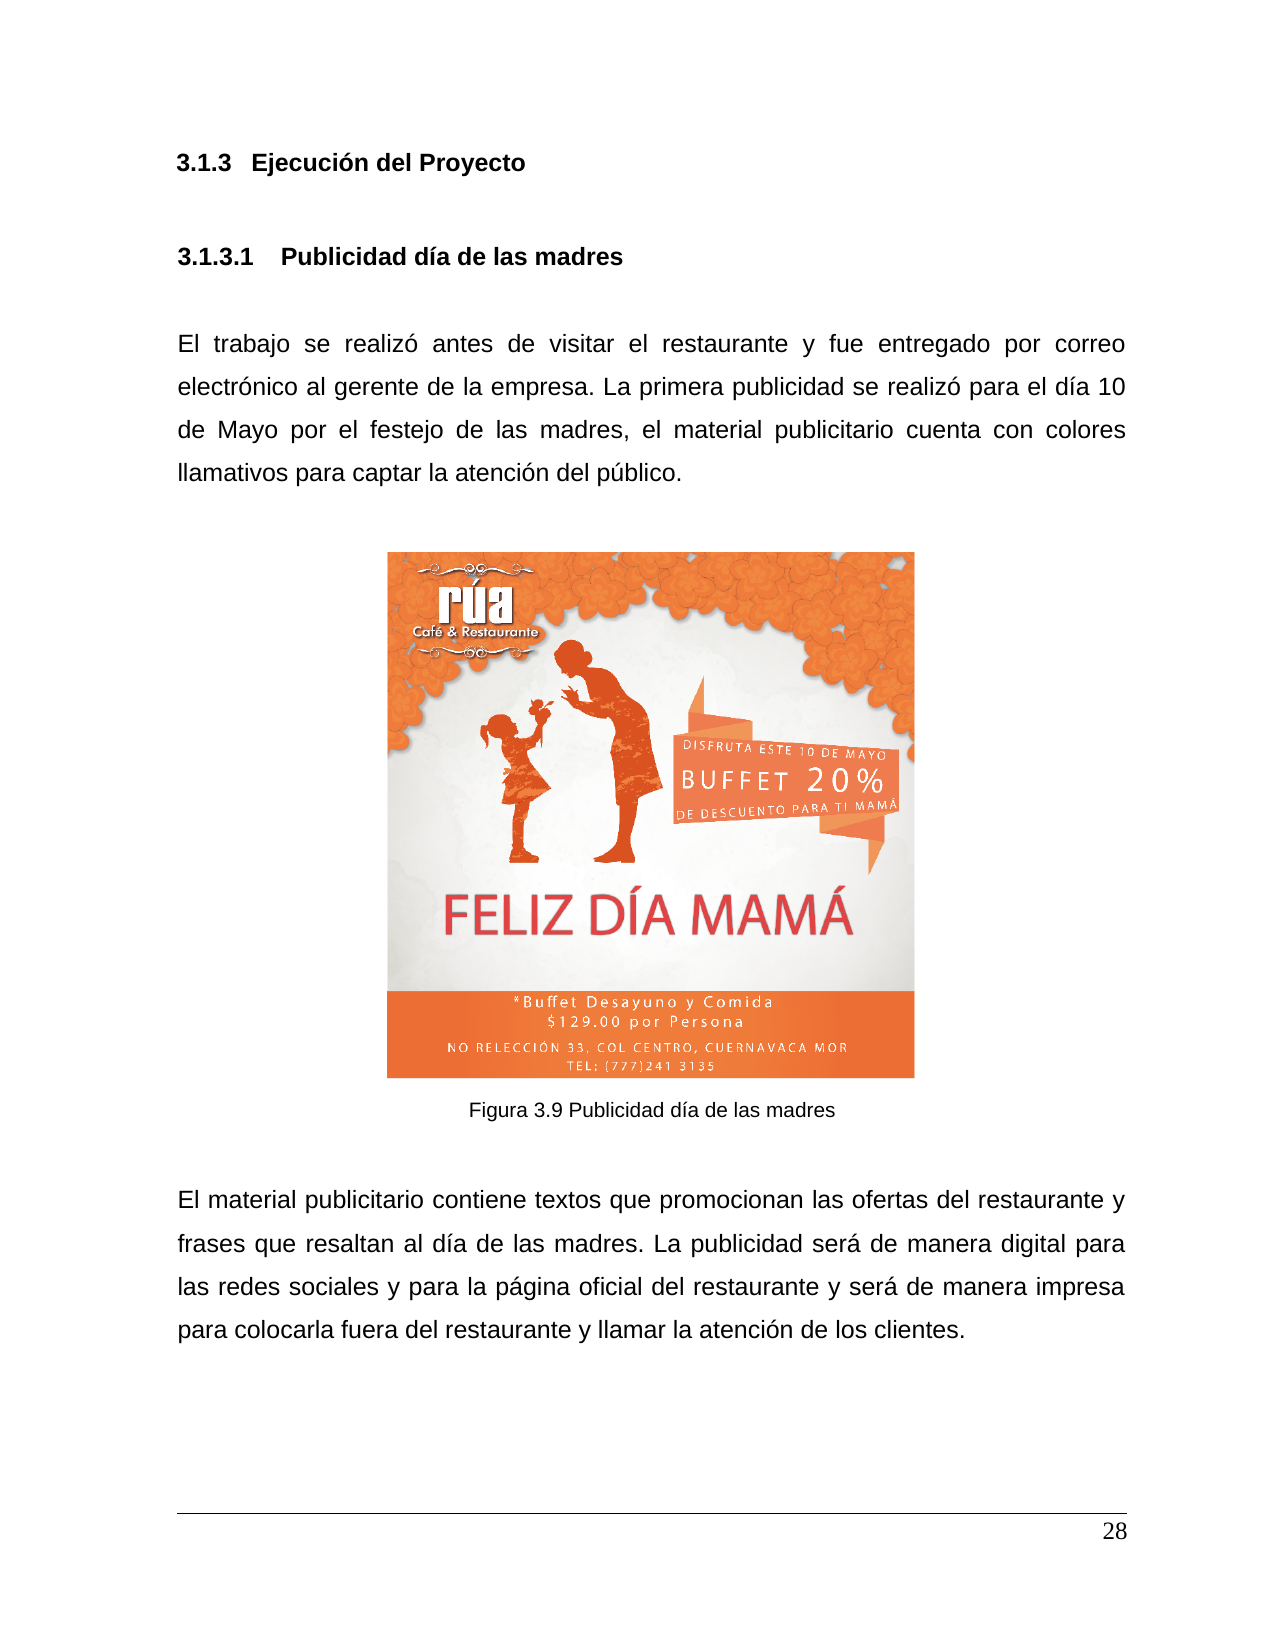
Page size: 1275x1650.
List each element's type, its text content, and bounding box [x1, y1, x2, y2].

text El material publicitario contiene textos que promocionan las ofertas del restaurante y frases que resaltan al día de las madres. La publicidad será de manera digital para las redes sociales y para la página oficial del restaurante y será de manera impresa para colocarla fuera del restaurante y llamar la atención de los clientes. [177, 1186, 1127, 1344]
picture [377, 544, 927, 1084]
subtitle Ejecución del Proyecto [176, 148, 1127, 176]
text El trabajo se realizó antes de visitar el restaurante y fue entregado por correo electrónico al gerente de la empresa. La primera publicidad se realizó para el día 10 de Mayo por el festejo de las madres, el material publicitario cuenta con colores llamativos para captar la atención del público. [177, 328, 1127, 487]
subtitle Publicidad día de las madres [177, 242, 1127, 271]
